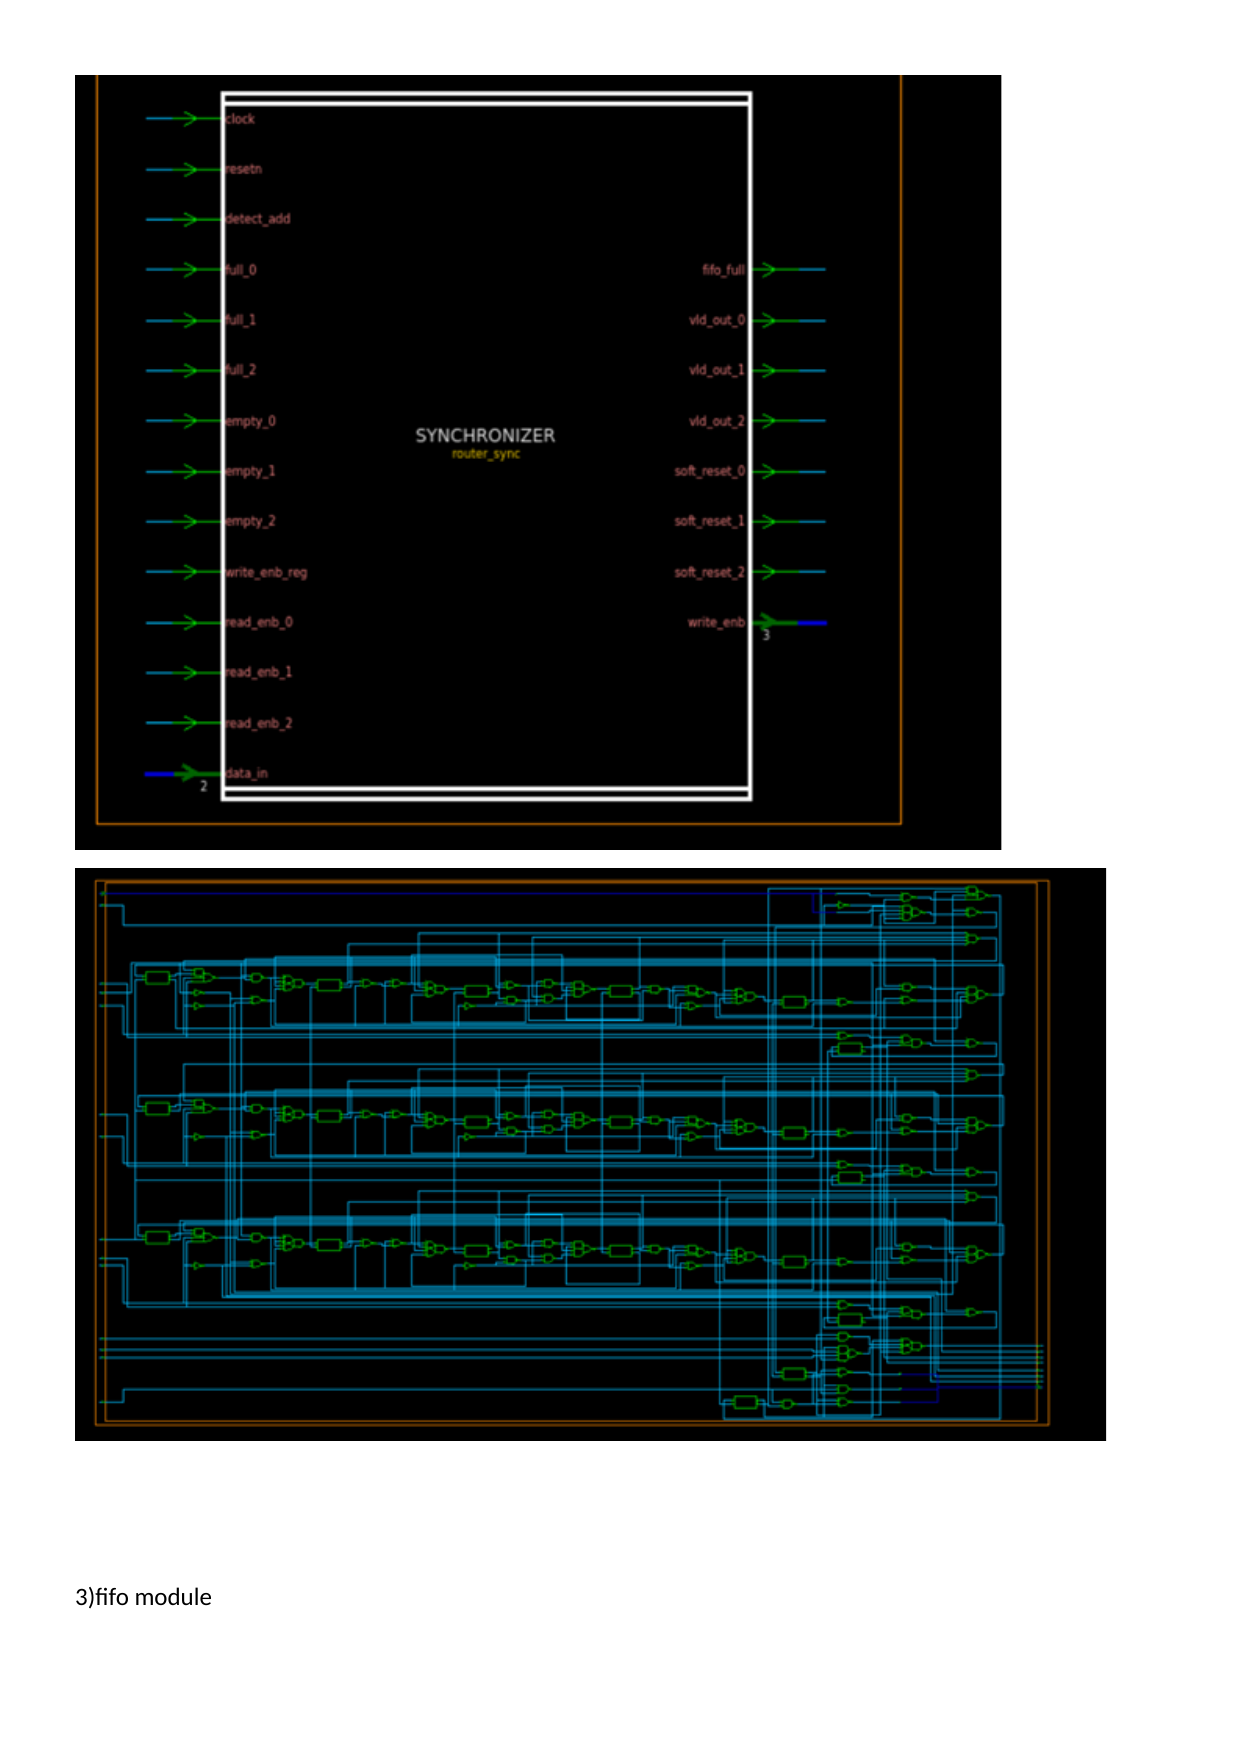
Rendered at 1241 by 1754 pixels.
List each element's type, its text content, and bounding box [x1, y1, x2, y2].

text 3)fifo module [75, 1581, 1165, 1611]
picture [75, 868, 1107, 1441]
picture [75, 75, 1002, 850]
